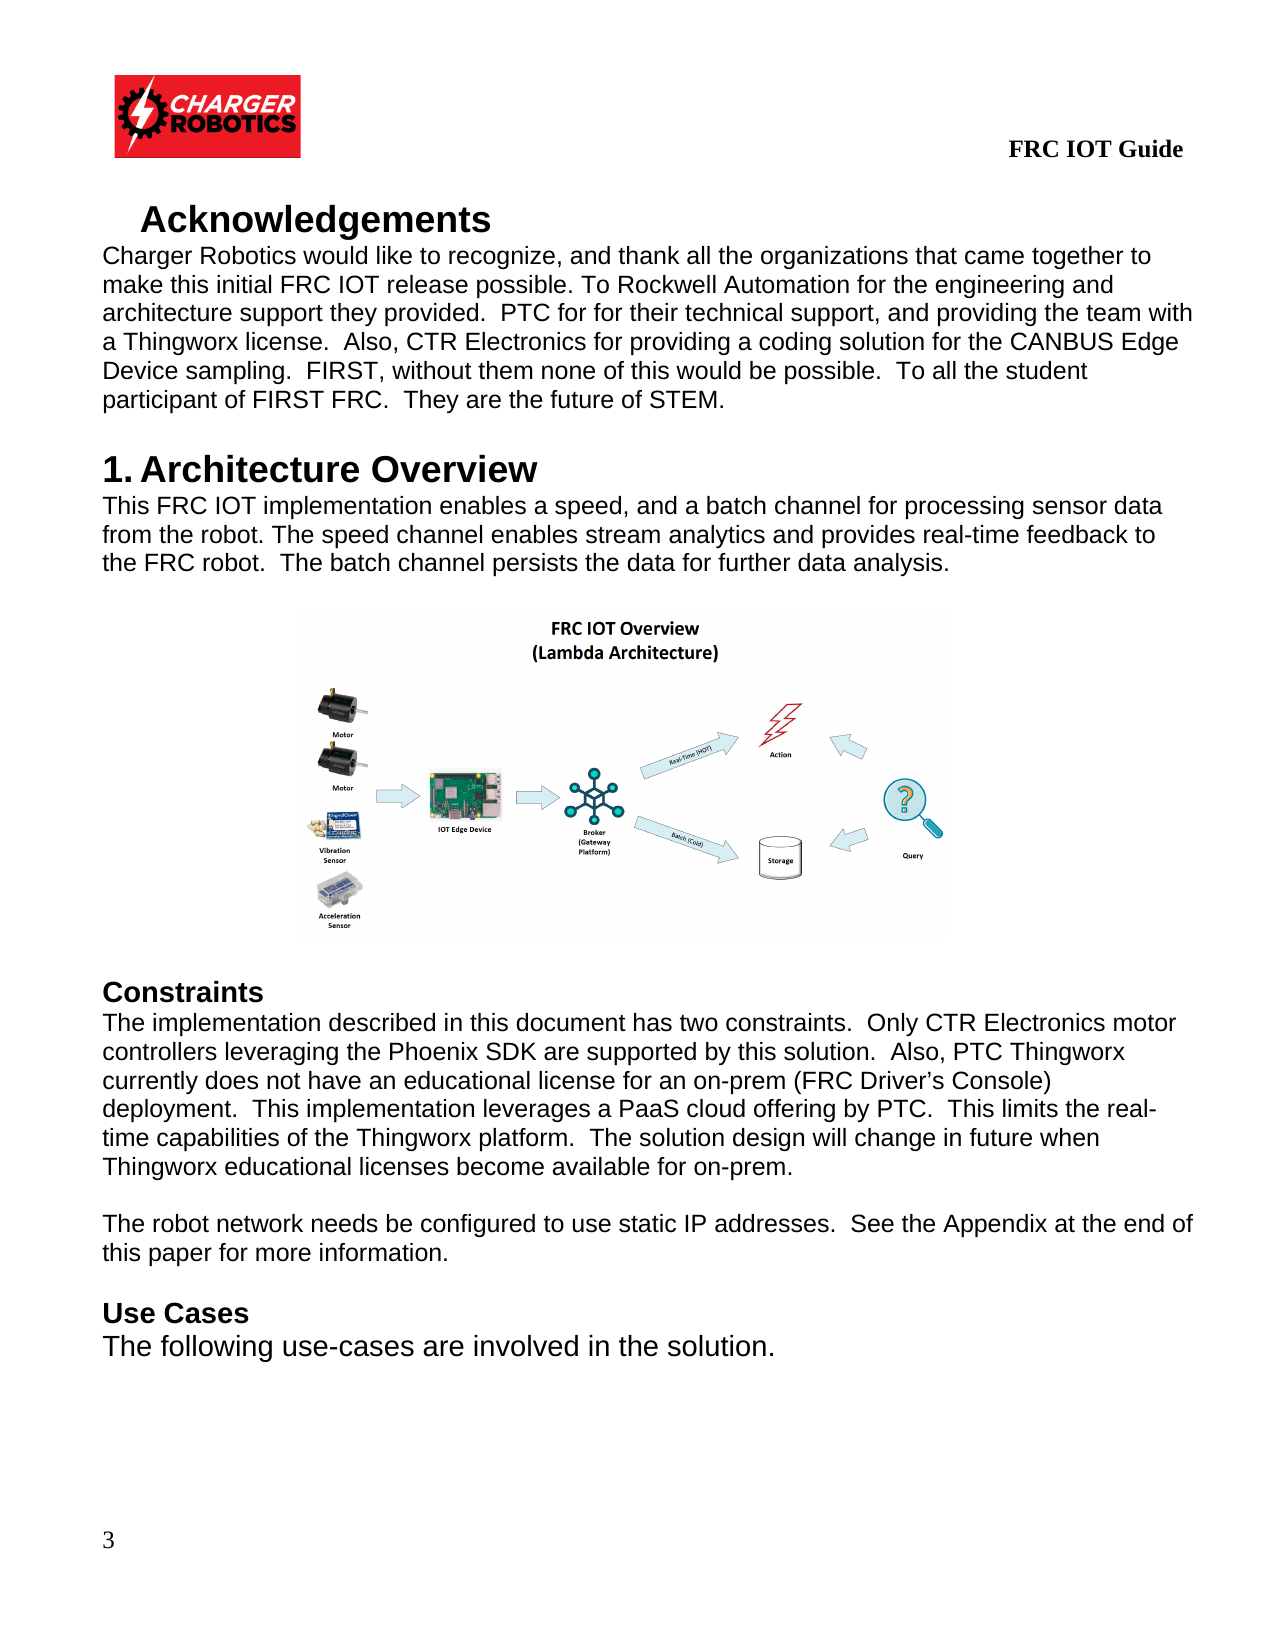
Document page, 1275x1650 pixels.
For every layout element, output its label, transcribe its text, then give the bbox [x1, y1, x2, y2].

text Use Cases [102, 1296, 1196, 1329]
subtitle Architecture Overview [102, 448, 1196, 491]
text This FRC IOT implementation enables a speed, and a batch channel for processing sensor data from the robot. The speed channel enables stream analytics and provides real-time feedback to the FRC robot. The batch channel persists the data for further data analysis. [102, 491, 1196, 577]
text The implementation described in this document has two constraints. Only CTR Electronics motor controllers leveraging the Phoenix SDK are supported by this solution. Also, PTC Thingworx currently does not have an educational license for an on-prem (FRC Driver’s Console) deployment. This implementation leverages a PaaS cloud offering by PTC. This limits the real-time capabilities of the Thingworx platform. The solution design will change in future when Thingworx educational licenses become available for on-prem. [102, 1008, 1196, 1181]
picture [298, 605, 952, 942]
text Constraints [102, 975, 1196, 1008]
text The robot network needs be configured to use static IP addresses. See the Appendix at the end of this paper for more information. [102, 1209, 1196, 1267]
subtitle Acknowledgements [139, 198, 1196, 241]
text Charger Robotics would like to recognize, and thank all the organizations that came together to make this initial FRC IOT release possible. To Rockwell Automation for the engineering and architecture support they provided. PTC for for their technical support, and providing the team with a Thingworx license. Also, CTR Electronics for providing a coding solution for the CANBUS Edge Device sampling. FIRST, without them none of this would be possible. To all the student participant of FIRST FRC. They are the future of STEM. [102, 241, 1196, 413]
picture [114, 75, 301, 158]
text The following use-cases are involved in the solution. [102, 1329, 1196, 1363]
